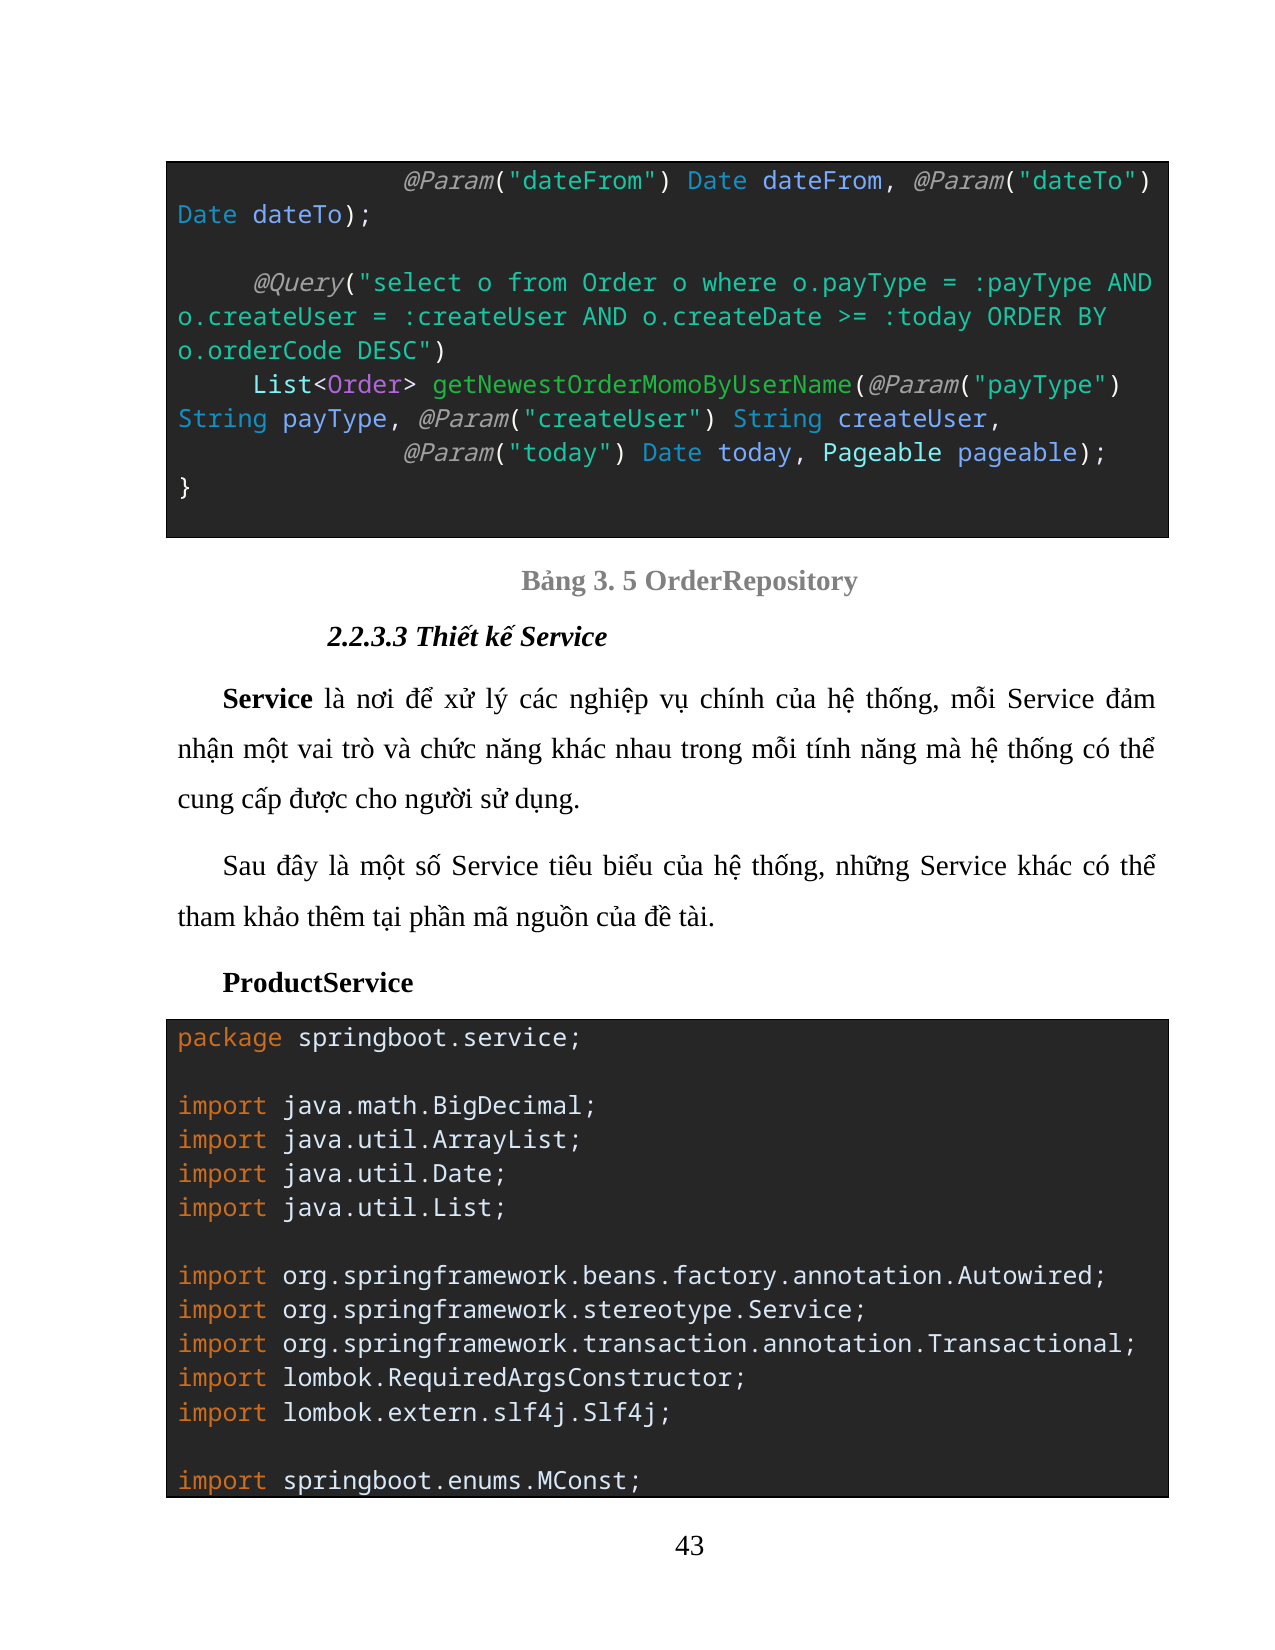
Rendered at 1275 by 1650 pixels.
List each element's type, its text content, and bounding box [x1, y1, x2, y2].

text Sau đây là một số Service tiêu biểu của hệ thống, những Service khác có thể tham khảo thêm tại phần mã nguồn của đề tài. [177, 848, 1157, 932]
subtitle 2.2.3.3 Thiết kế Service [252, 619, 1157, 653]
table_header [167, 163, 1168, 537]
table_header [167, 1020, 1168, 1496]
text Service là nơi để xử lý các nghiệp vụ chính của hệ thống, mỗi Service đảm nhận một vai trò và chức năng khác nhau trong mỗi tính năng mà hệ thống có thể cung cấp được cho người sử dụng. [177, 681, 1157, 815]
text ProductService [177, 966, 1157, 999]
